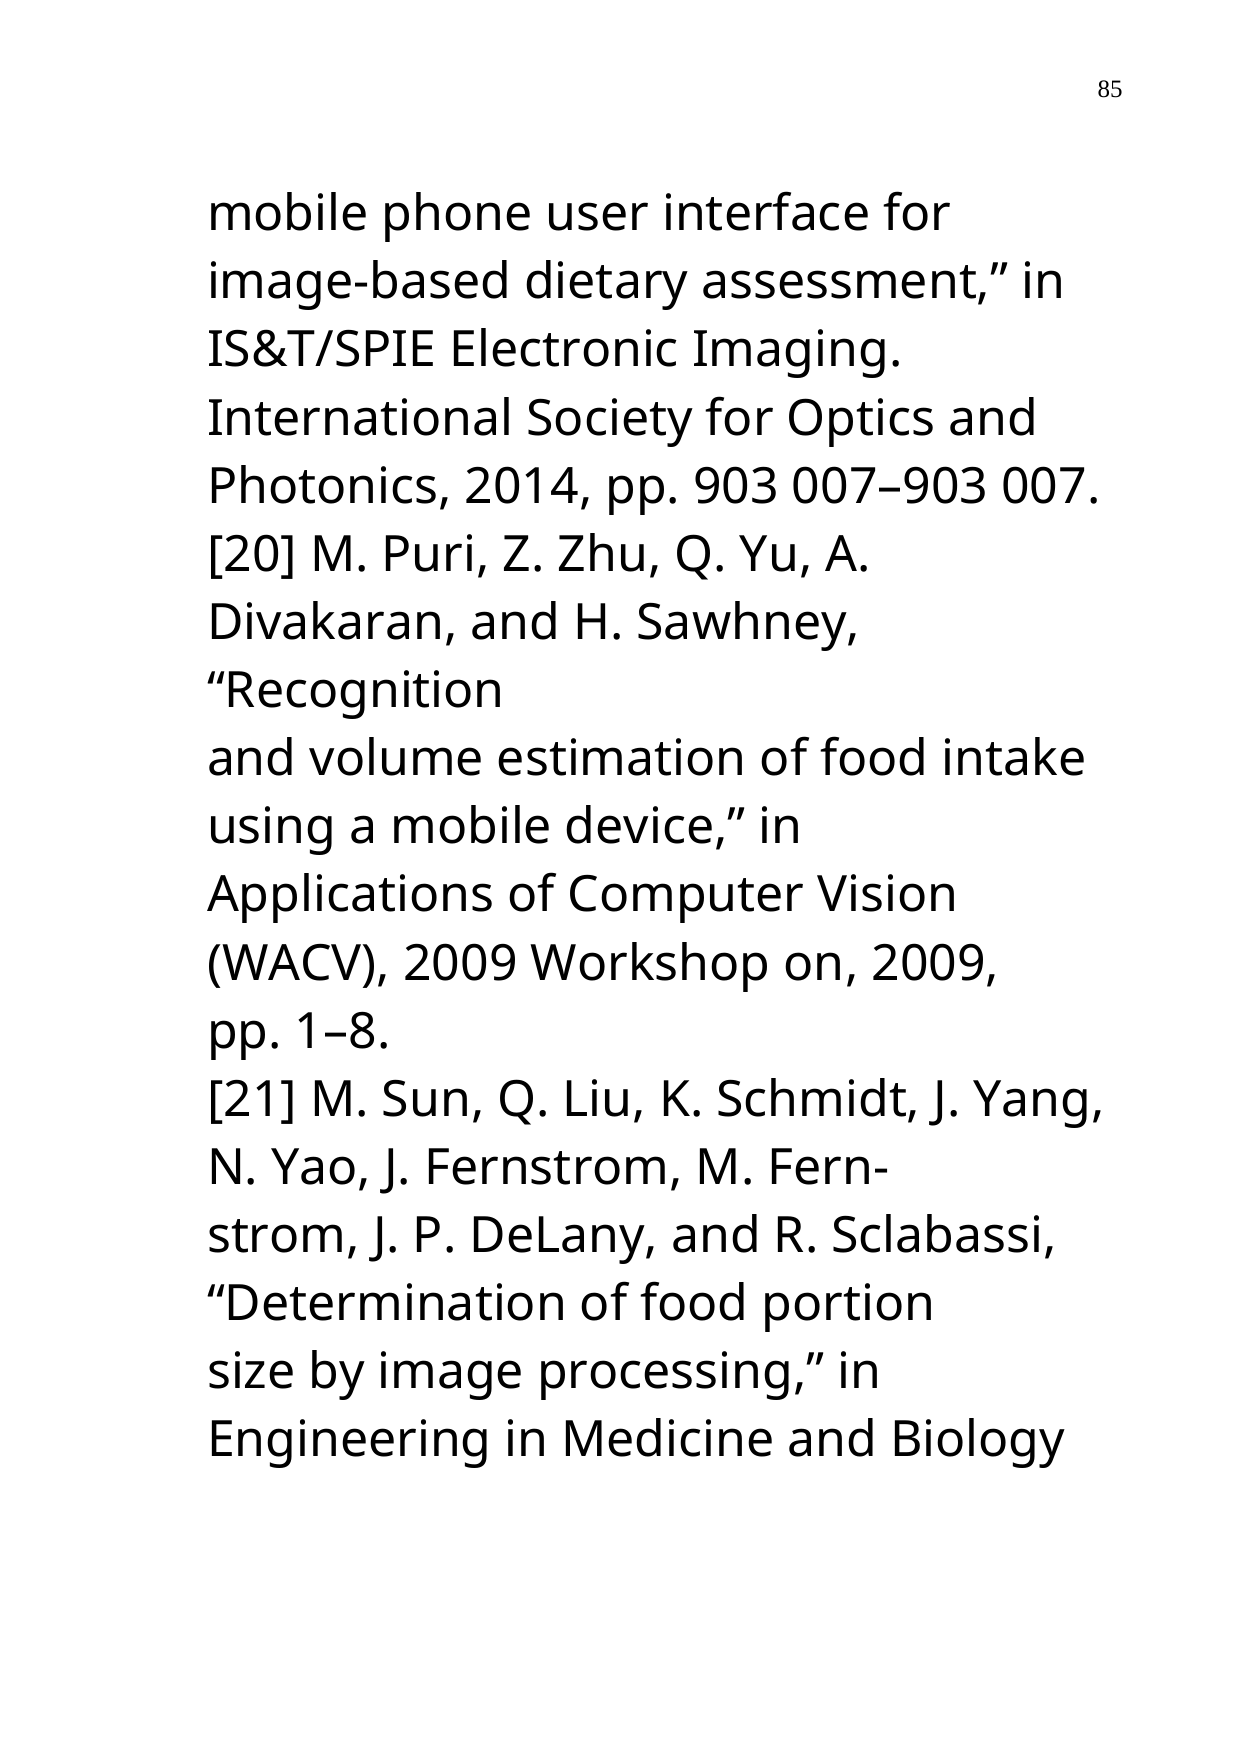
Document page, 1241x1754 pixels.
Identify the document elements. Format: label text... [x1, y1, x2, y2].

text Photonics, 2014, pp. 903 007–903 007. [207, 450, 1122, 518]
text strom, J. P. DeLany, and R. Sclabassi, “Determination of food portion [207, 1199, 1122, 1335]
text [20] M. Puri, Z. Zhu, Q. Yu, A. Divakaran, and H. Sawhney, “Recognition [207, 518, 1122, 722]
text IS&T/SPIE Electronic Imaging. International Society for Optics and [207, 313, 1122, 450]
text mobile phone user interface for image-based dietary assessment,” in [207, 177, 1122, 313]
text and volume estimation of food intake using a mobile device,” in [207, 722, 1122, 858]
text [21] M. Sun, Q. Liu, K. Schmidt, J. Yang, N. Yao, J. Fernstrom, M. Fern- [207, 1063, 1122, 1199]
text size by image processing,” in Engineering in Medicine and Biology [207, 1335, 1122, 1472]
text pp. 1–8. [207, 995, 1122, 1063]
text Applications of Computer Vision (WACV), 2009 Workshop on, 2009, [207, 858, 1122, 995]
